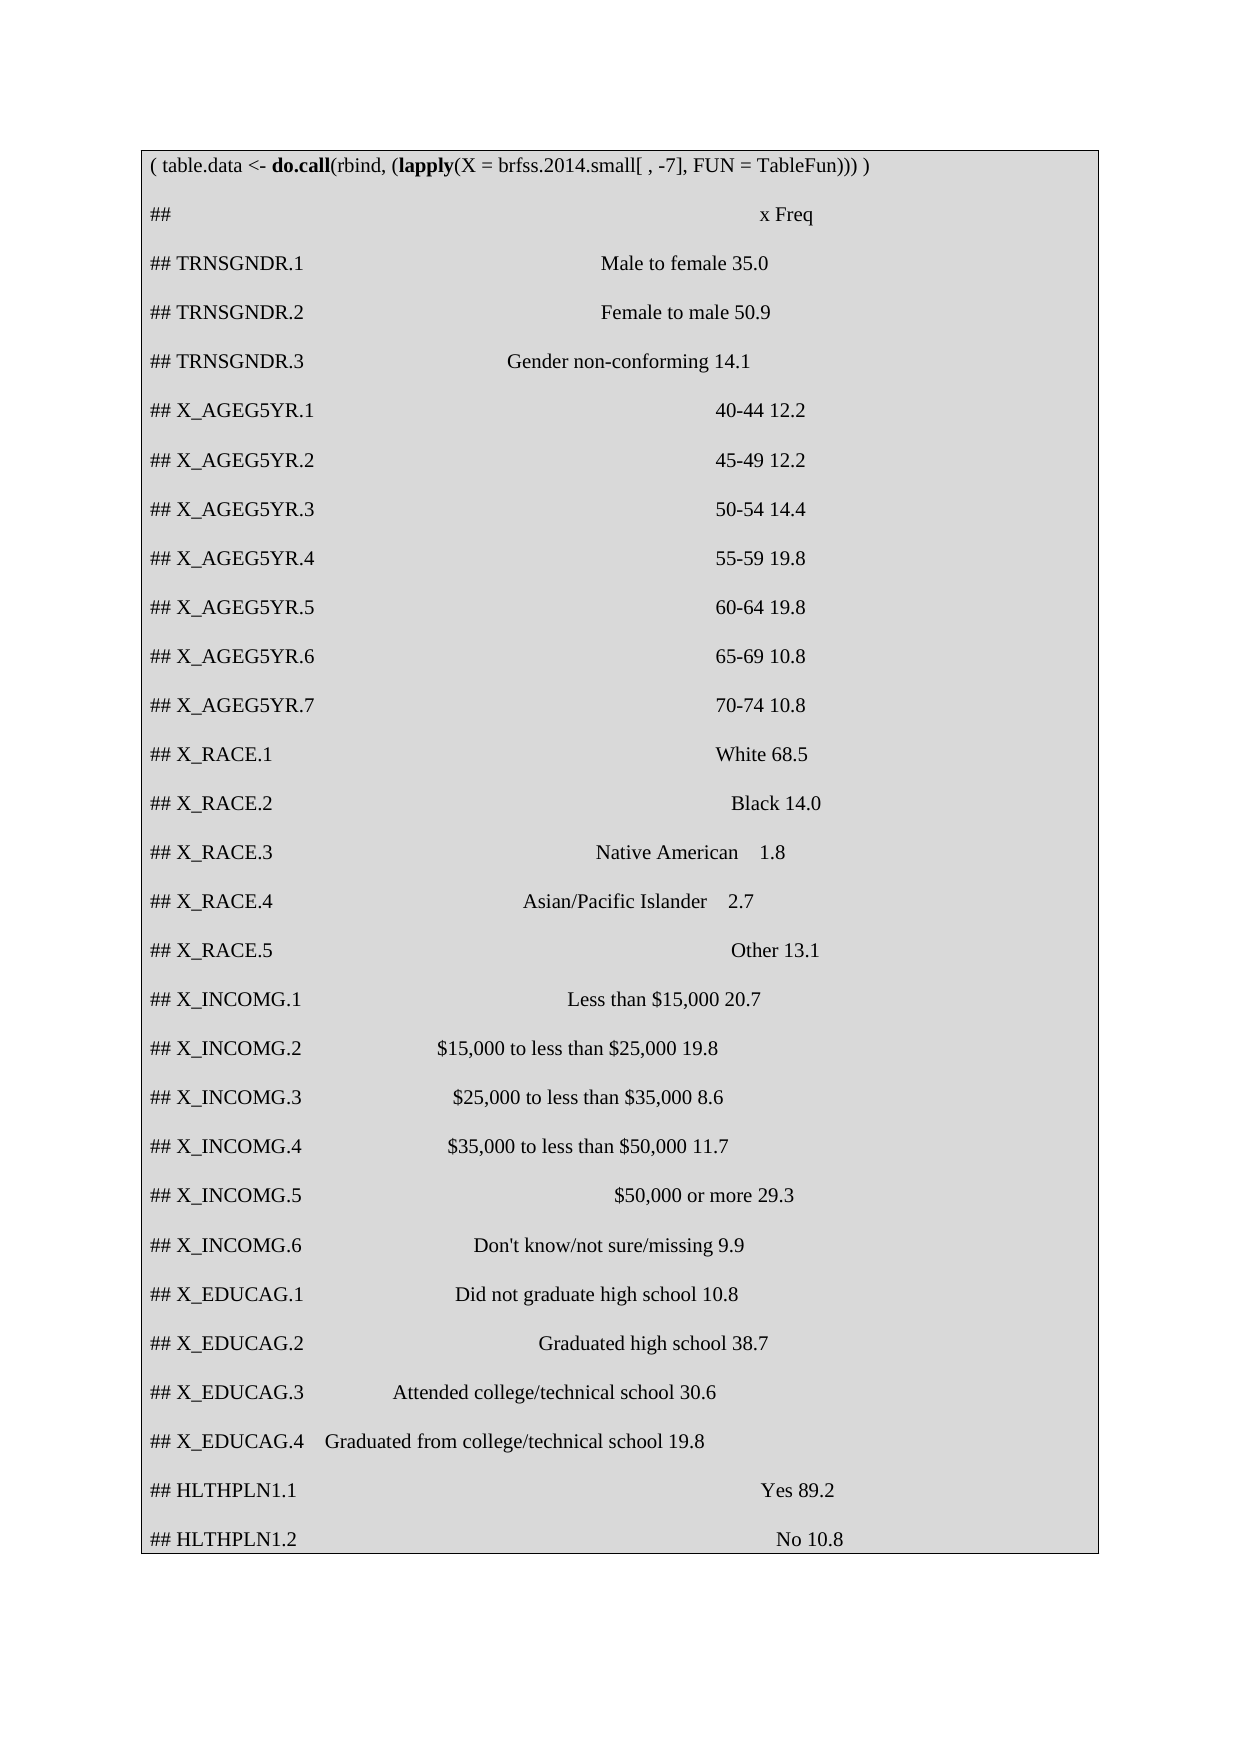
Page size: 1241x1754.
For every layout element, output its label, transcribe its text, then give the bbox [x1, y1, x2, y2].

text ## X_RACE.2 Black 14.0 [142, 788, 1098, 815]
text ## X_AGEG5YR.6 65-69 10.8 [142, 641, 1098, 668]
text ## TRNSGNDR.2 Female to male 50.9 [142, 297, 1098, 324]
text ## X_AGEG5YR.2 45-49 12.2 [142, 444, 1098, 472]
text ## x Freq [142, 199, 1098, 226]
text ## X_INCOMG.2 $15,000 to less than $25,000 19.8 [142, 1033, 1098, 1060]
text ## X_AGEG5YR.4 55-59 19.8 [142, 542, 1098, 570]
text ( table.data <- do.call(rbind, (lapply(X = brfss.2014.small[ , -7], FUN = TableFun))) ) [142, 151, 1098, 177]
text ## X_AGEG5YR.5 60-64 19.8 [142, 592, 1098, 619]
text ## HLTHPLN1.1 Yes 89.2 [142, 1475, 1098, 1502]
text ## X_EDUCAG.1 Did not graduate high school 10.8 [142, 1278, 1098, 1306]
text ## X_RACE.4 Asian/Pacific Islander 2.7 [142, 886, 1098, 913]
text ## X_RACE.1 White 68.5 [142, 739, 1098, 766]
text ## X_INCOMG.6 Don't know/not sure/missing 9.9 [142, 1229, 1098, 1257]
text ## X_RACE.3 Native American 1.8 [142, 837, 1098, 864]
text ## HLTHPLN1.2 No 10.8 [142, 1524, 1098, 1553]
text ## X_INCOMG.3 $25,000 to less than $35,000 8.6 [142, 1082, 1098, 1109]
text ## X_INCOMG.1 Less than $15,000 20.7 [142, 984, 1098, 1011]
text ## X_AGEG5YR.3 50-54 14.4 [142, 493, 1098, 521]
text ## X_RACE.5 Other 13.1 [142, 935, 1098, 962]
text ## X_EDUCAG.3 Attended college/technical school 30.6 [142, 1377, 1098, 1404]
text ## X_EDUCAG.2 Graduated high school 38.7 [142, 1327, 1098, 1355]
text ## X_EDUCAG.4 Graduated from college/technical school 19.8 [142, 1426, 1098, 1453]
text ## X_INCOMG.5 $50,000 or more 29.3 [142, 1180, 1098, 1207]
text ## TRNSGNDR.3 Gender non-conforming 14.1 [142, 346, 1098, 373]
text ## X_AGEG5YR.1 40-44 12.2 [142, 395, 1098, 422]
text ## X_AGEG5YR.7 70-74 10.8 [142, 690, 1098, 717]
text ## TRNSGNDR.1 Male to female 35.0 [142, 248, 1098, 275]
text ## X_INCOMG.4 $35,000 to less than $50,000 11.7 [142, 1131, 1098, 1158]
